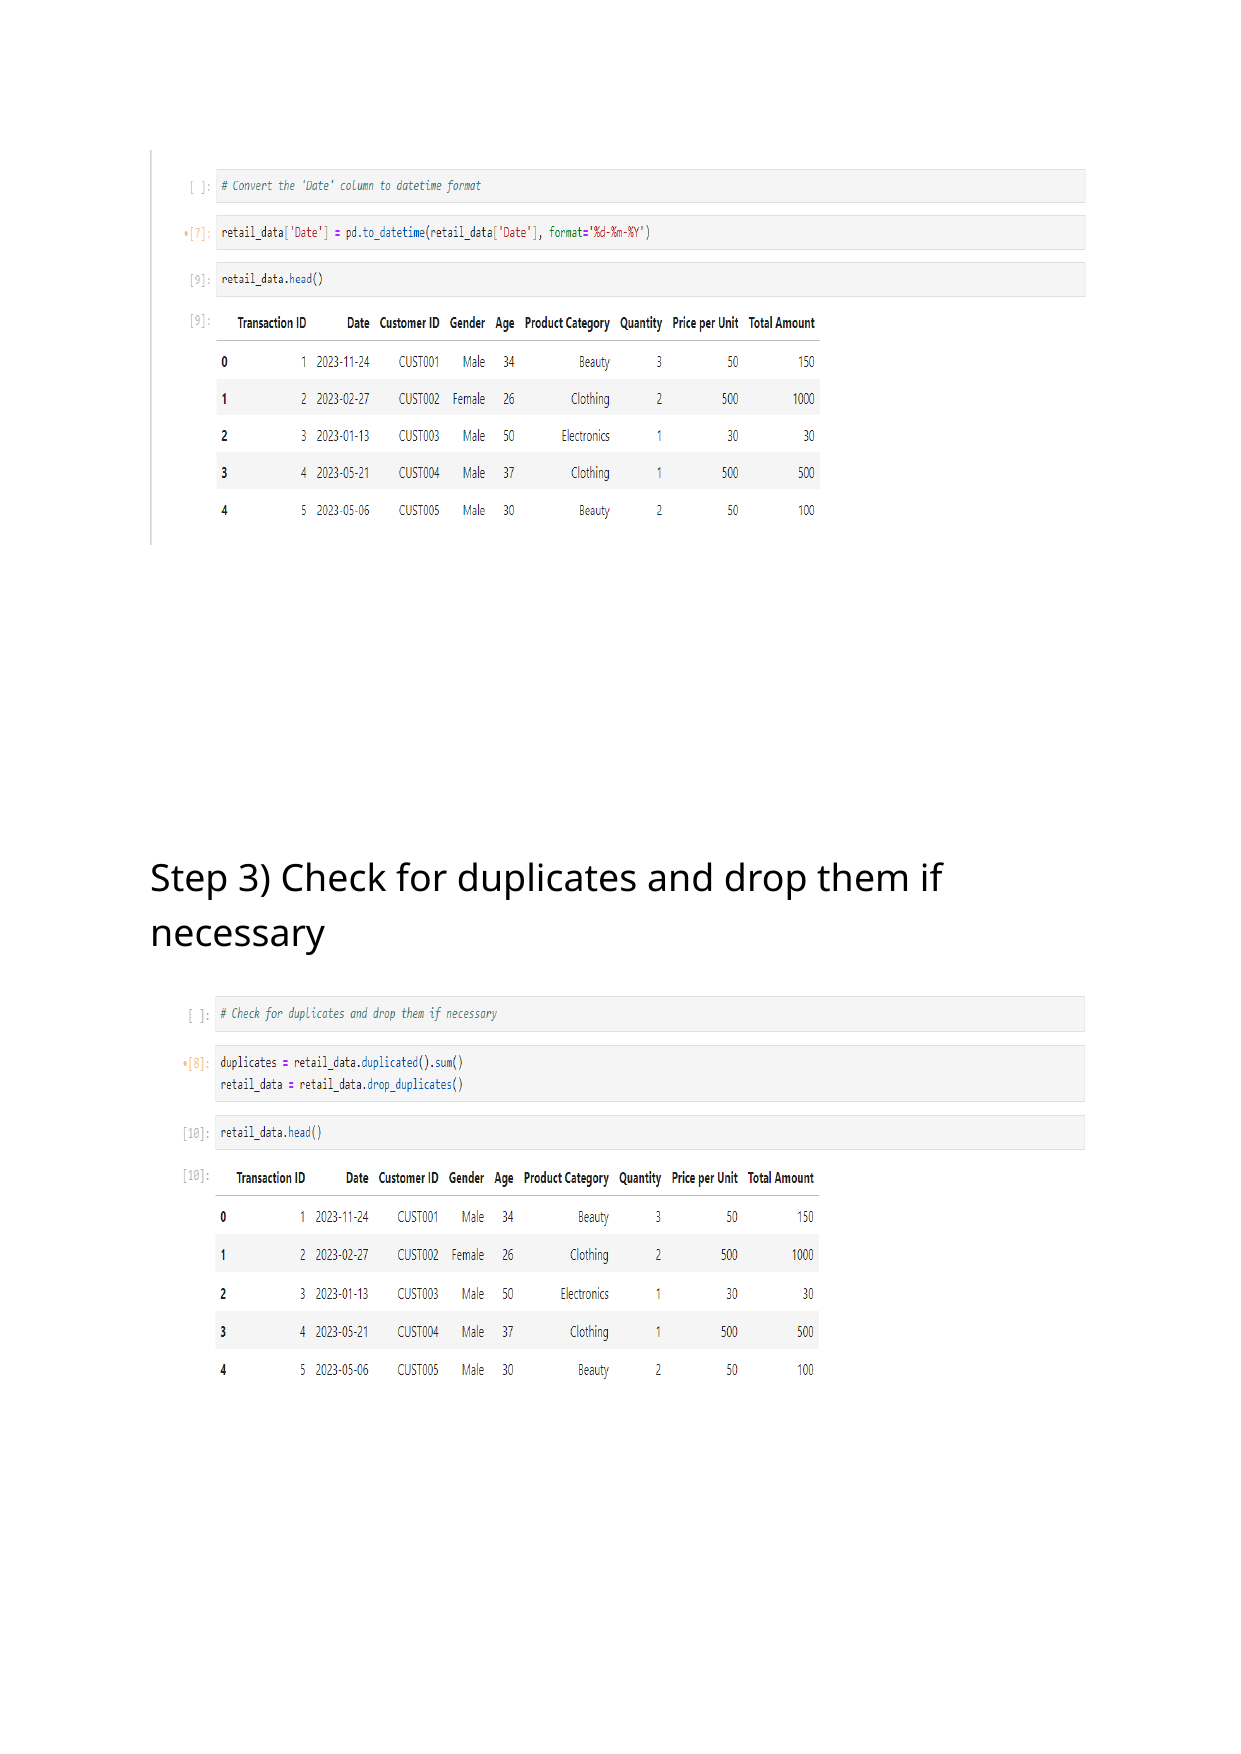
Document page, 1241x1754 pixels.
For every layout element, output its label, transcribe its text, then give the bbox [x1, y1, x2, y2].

picture [150, 978, 1091, 1400]
picture [150, 150, 1091, 545]
text Step 3) Check for duplicates and drop them if necessary [150, 851, 1090, 957]
